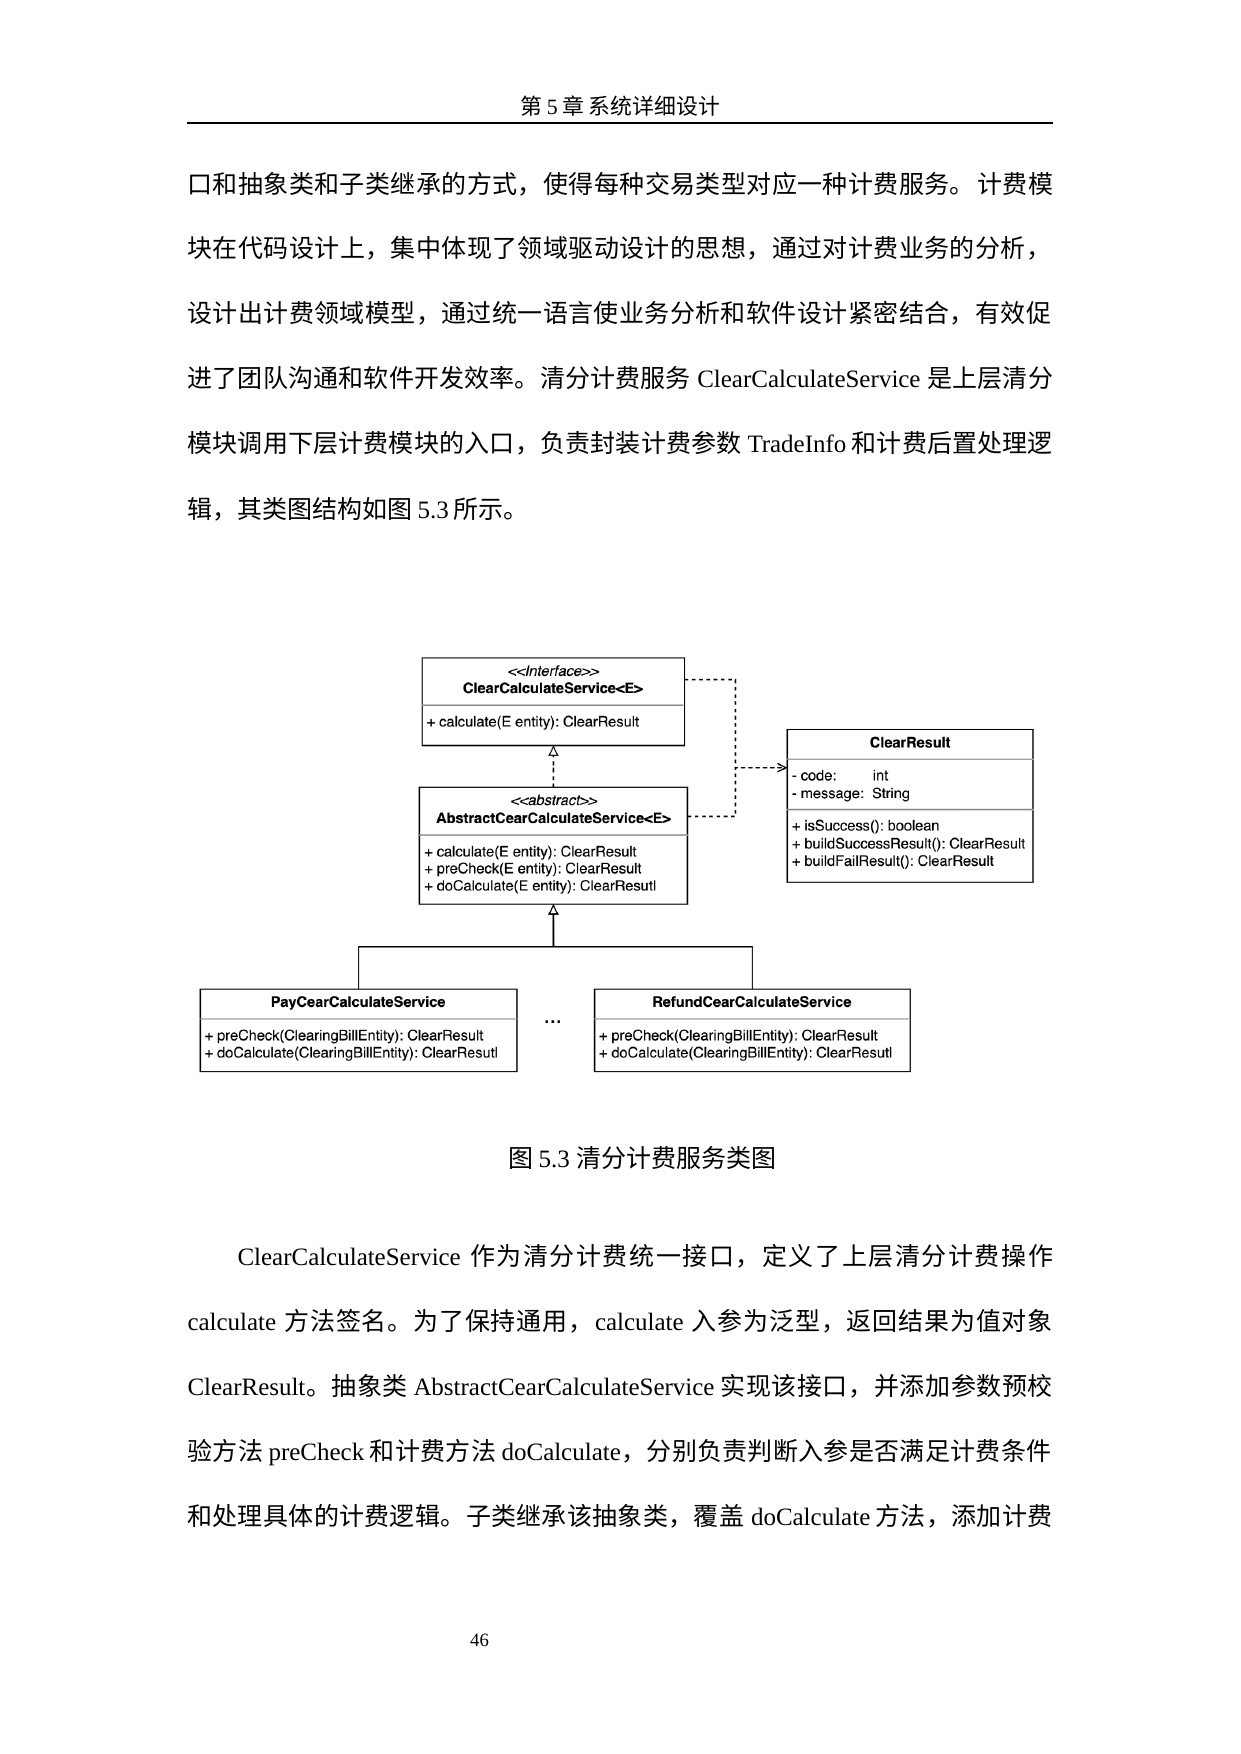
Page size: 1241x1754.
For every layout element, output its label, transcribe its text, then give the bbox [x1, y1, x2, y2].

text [187, 1222, 1053, 1547]
picture [193, 653, 1040, 1077]
text 图5.3 清分计费服务类图 [187, 1125, 1053, 1190]
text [187, 150, 1053, 540]
